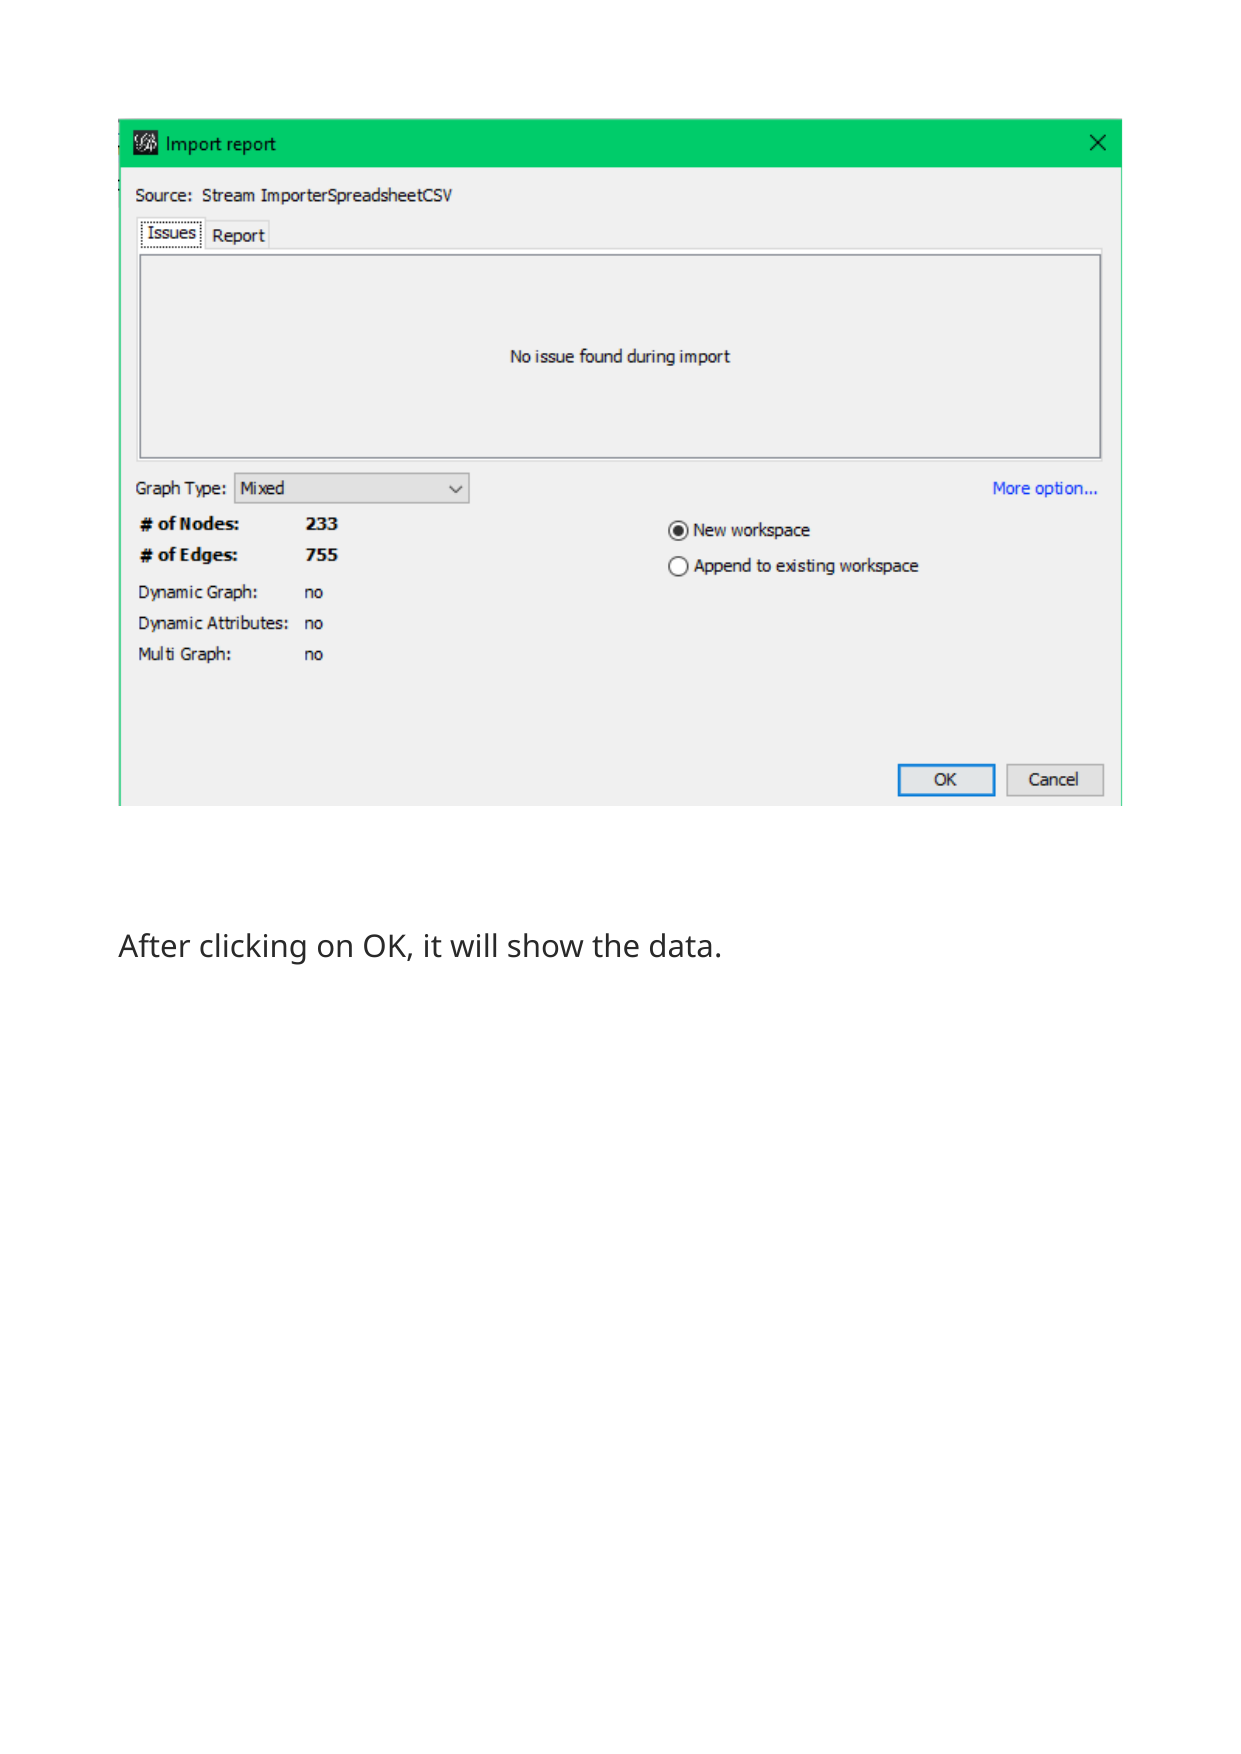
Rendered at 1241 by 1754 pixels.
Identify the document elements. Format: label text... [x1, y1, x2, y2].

picture [118, 118, 1123, 806]
text After clicking on OK, it will show the data. [118, 923, 1122, 966]
